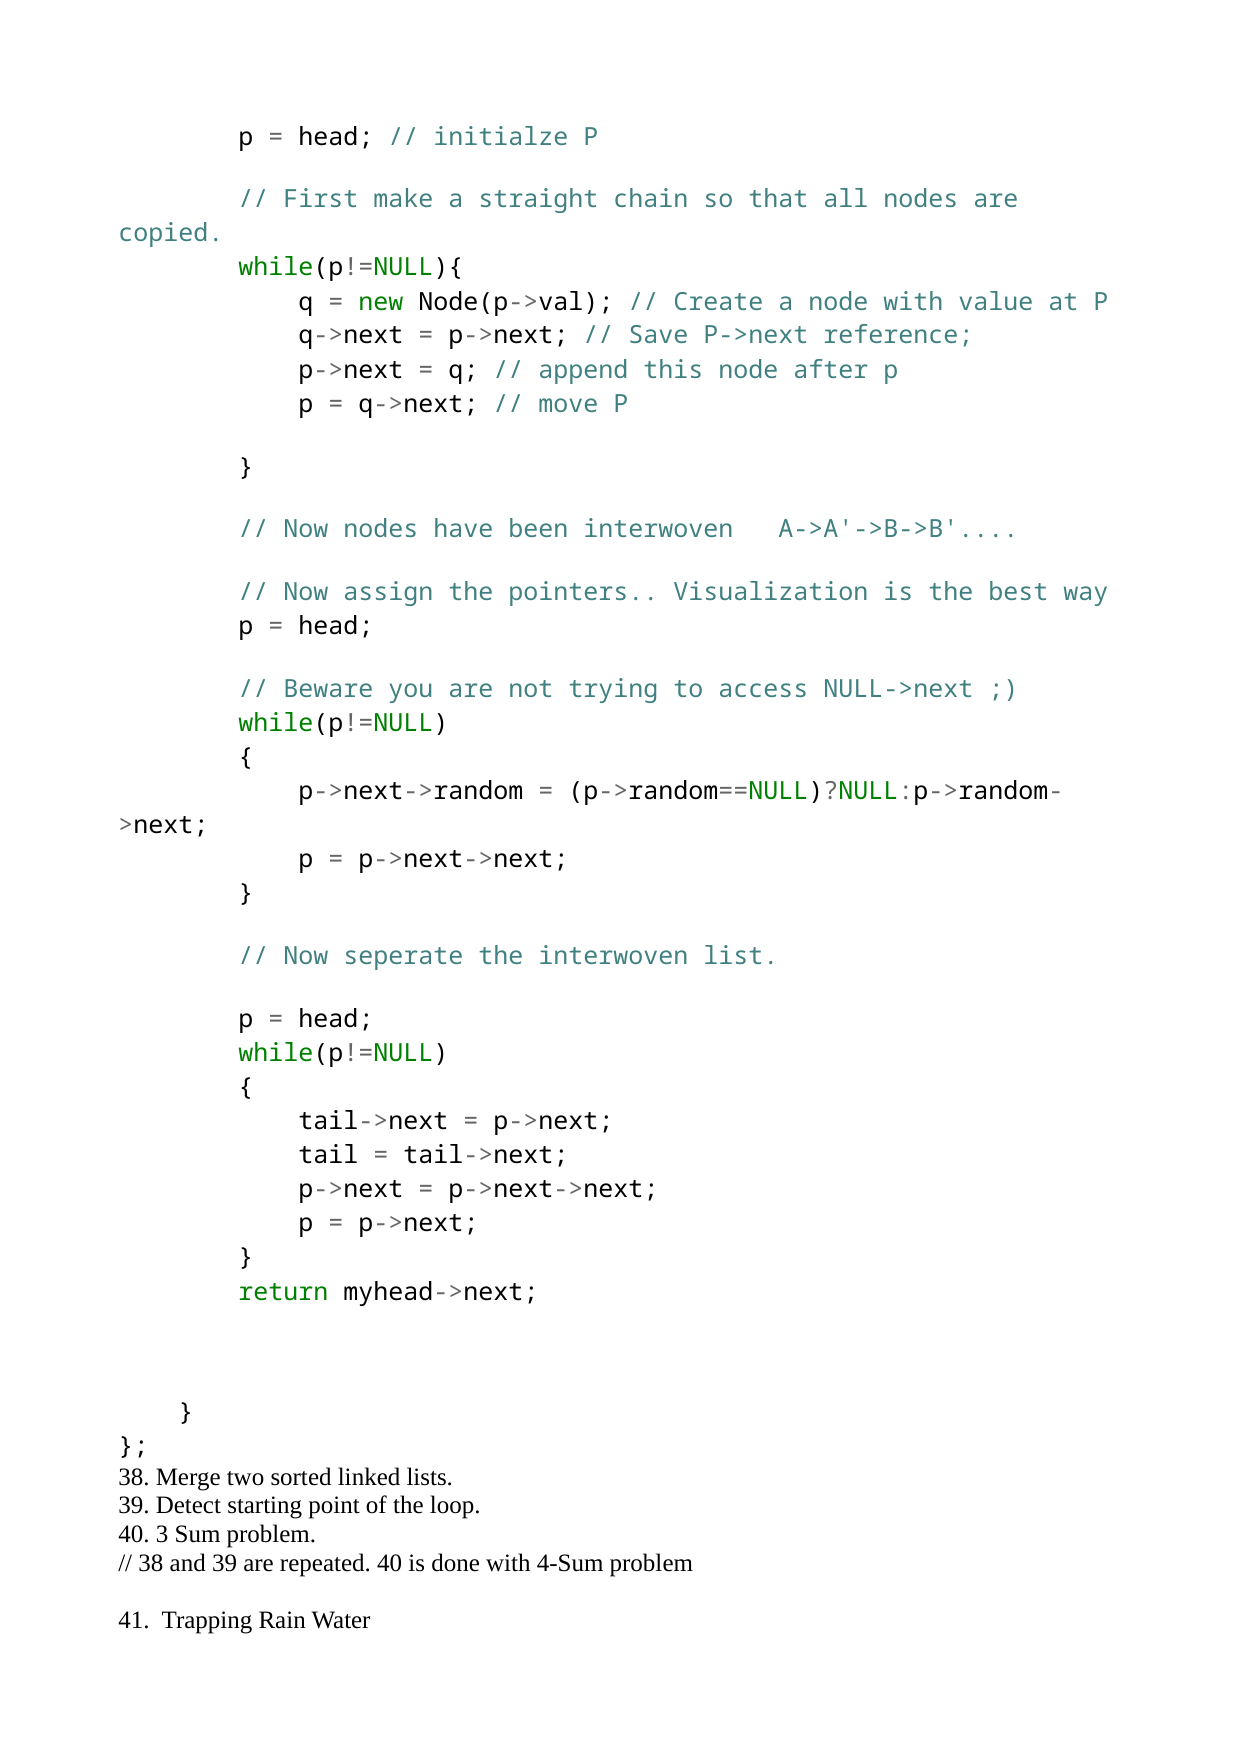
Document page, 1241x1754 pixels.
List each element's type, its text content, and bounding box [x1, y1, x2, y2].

text // Beware you are not trying to access NULL->next ;) [118, 671, 1122, 705]
text 40. 3 Sum problem. [118, 1519, 1122, 1548]
text } [118, 1239, 1122, 1273]
text q = new Node(p->val); // Create a node with value at P [118, 283, 1122, 317]
text p = p->next; [118, 1205, 1122, 1239]
text } [118, 875, 1122, 909]
text tail = tail->next; [118, 1137, 1122, 1171]
text while(p!=NULL) [118, 1035, 1122, 1069]
text 41. Trapping Rain Water [118, 1605, 1122, 1634]
text return myhead->next; [118, 1273, 1122, 1307]
text } [118, 448, 1122, 482]
text q->next = p->next; // Save P->next reference; [118, 317, 1122, 351]
text p = q->next; // move P [118, 385, 1122, 419]
text p = head; [118, 608, 1122, 642]
text // Now nodes have been interwoven A->A'->B->B'.... [118, 511, 1122, 545]
text // Now seperate the interwoven list. [118, 938, 1122, 972]
text { [118, 1069, 1122, 1103]
text // Now assign the pointers.. Visualization is the best way [118, 574, 1122, 608]
text // 38 and 39 are repeated. 40 is done with 4-Sum problem [118, 1548, 1122, 1577]
text p->next = p->next->next; [118, 1171, 1122, 1205]
text // First make a straight chain so that all nodes are copied. [118, 181, 1122, 249]
text p = head; // initialze P [118, 118, 1122, 152]
text } [118, 1393, 1122, 1427]
text 38. Merge two sorted linked lists. [118, 1462, 1122, 1490]
text p->next->random = (p->random==NULL)?NULL:p->random->next; [118, 773, 1122, 841]
text while(p!=NULL) [118, 705, 1122, 739]
text p = p->next->next; [118, 841, 1122, 875]
text p = head; [118, 1001, 1122, 1035]
text while(p!=NULL){ [118, 249, 1122, 283]
text }; [118, 1427, 1122, 1462]
text tail->next = p->next; [118, 1103, 1122, 1137]
text { [118, 739, 1122, 773]
text 39. Detect starting point of the loop. [118, 1490, 1122, 1519]
text p->next = q; // append this node after p [118, 351, 1122, 385]
